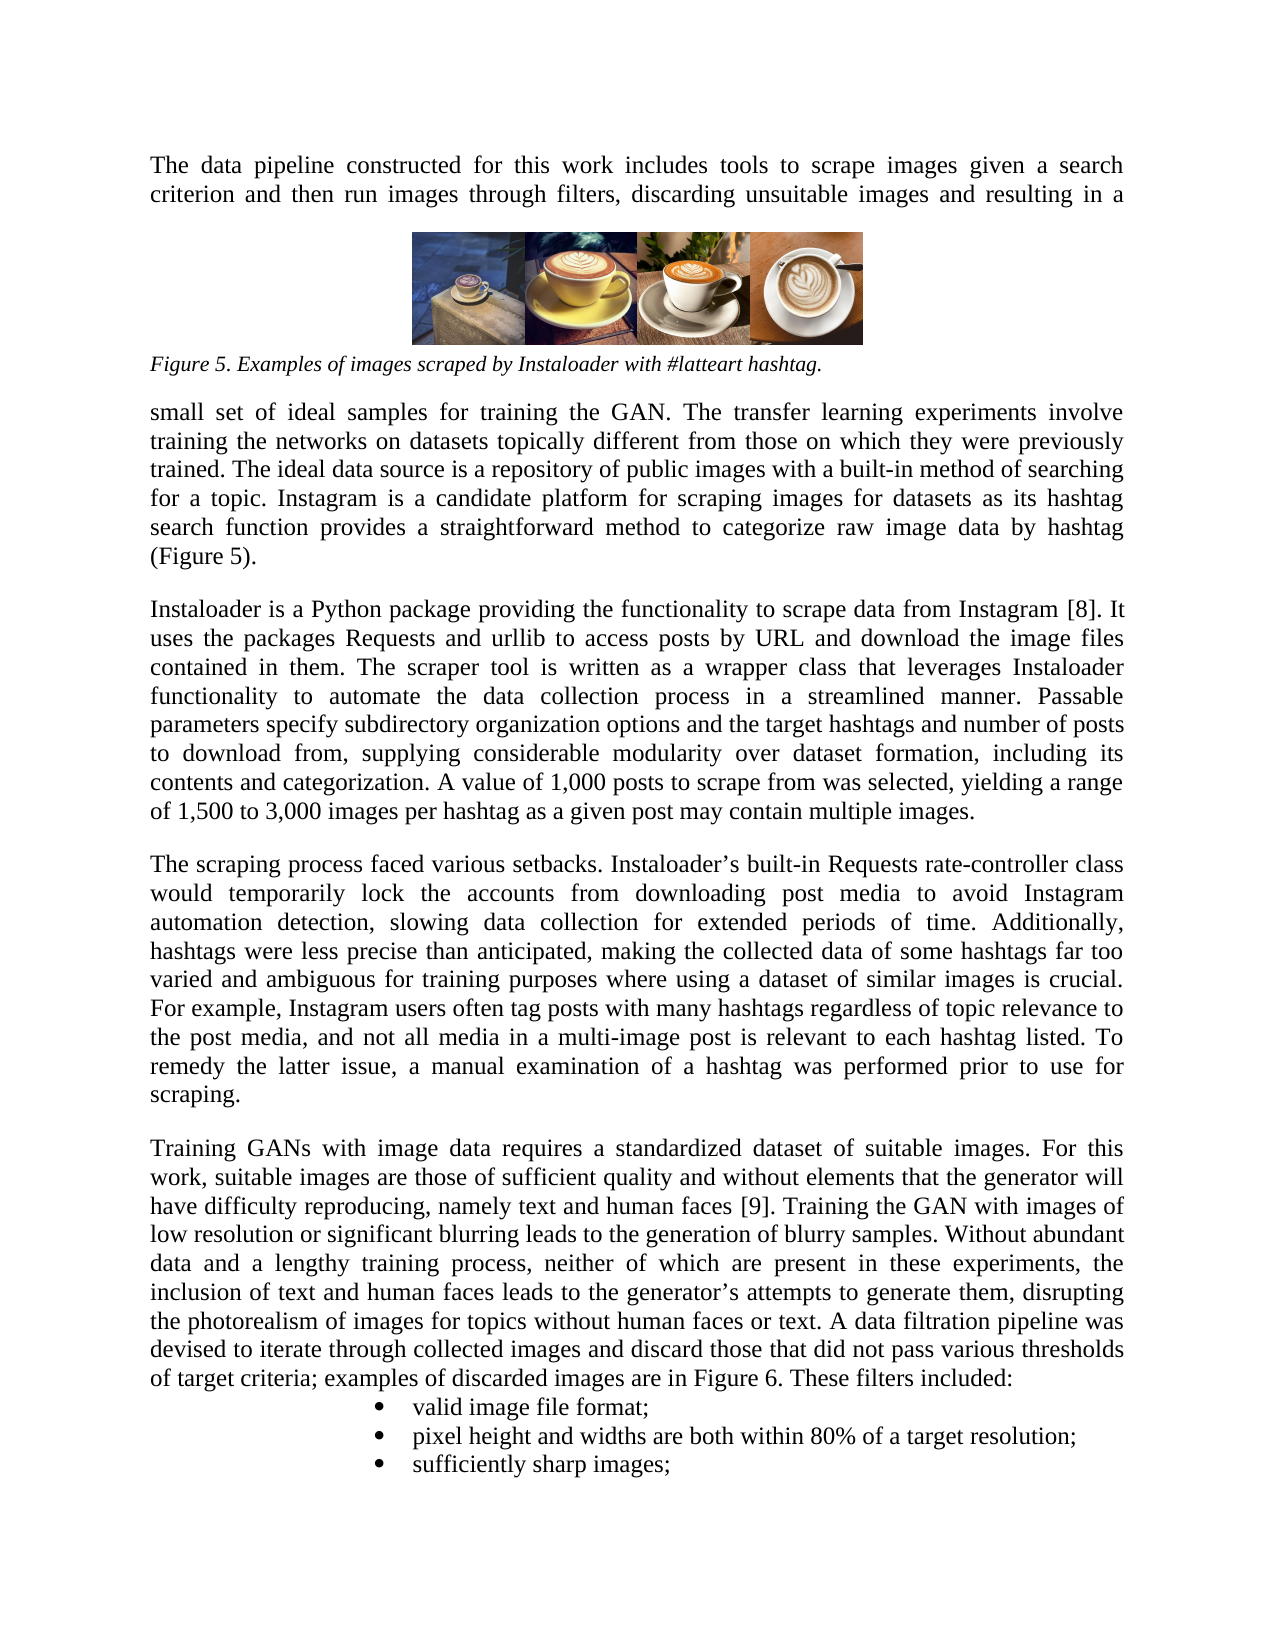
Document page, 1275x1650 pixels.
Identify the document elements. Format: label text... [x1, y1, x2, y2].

text Training GANs with image data requires a standardized dataset of suitable images. For this work, suitable images are those of sufficient quality and without elements that the generator will have difficulty reproducing, namely text and human faces . Training the GAN with images of low resolution or significant blurring leads to the generation of blurry samples. Without abundant data and a lengthy training process, neither of which are present in these experiments, the inclusion of text and human faces leads to the generator’s attempts to generate them, disrupting the photorealism of images for topics without human faces or text. A data filtration pipeline was devised to iterate through collected images and discard those that did not pass various thresholds of target criteria; examples of discarded images are in Figure 6. These filters included: [150, 1133, 1125, 1392]
text The data pipeline constructed for this work includes tools to scrape images given a search criterion and then run images through filters, discarding unsuitable images and resulting in a small set of ideal samples for training the GAN. The transfer learning experiments involve training the networks on datasets topically different from those on which they were previously trained. The ideal data source is a repository of public images with a built-in method of searching for a topic. Instagram is a candidate platform for scraping images for datasets as its hashtag search function provides a straightforward method to categorize raw image data by hashtag (Figure 5). [150, 397, 1125, 569]
list valid image file format; [375, 1392, 1125, 1421]
text Instaloader is a Python package providing the functionality to scrape data from Instagram . It uses the packages Requests and urllib to access posts by URL and download the image files contained in them. The scraper tool is written as a wrapper class that leverages Instaloader functionality to automate the data collection process in a streamlined manner. Passable parameters specify subdirectory organization options and the target hashtags and number of posts to download from, supplying considerable modularity over dataset formation, including its contents and categorization. A value of 1,000 posts to scrape from was selected, yielding a range of 1,500 to 3,000 images per hashtag as a given post may contain multiple images. [150, 594, 1125, 824]
list sufficiently sharp images; [375, 1449, 1125, 1478]
picture [412, 232, 863, 345]
list pixel height and widths are both within 80% of a target resolution; [375, 1421, 1125, 1449]
text The scraping process faced various setbacks. Instaloader’s built-in Requests rate-controller class would temporarily lock the accounts from downloading post media to avoid Instagram automation detection, slowing data collection for extended periods of time. Additionally, hashtags were less precise than anticipated, making the collected data of some hashtags far too varied and ambiguous for training purposes where using a dataset of similar images is crucial. For example, Instagram users often tag posts with many hashtags regardless of topic relevance to the post media, and not all media in a multi-image post is relevant to each hashtag listed. To remedy the latter issue, a manual examination of a hashtag was performed prior to use for scraping. [150, 849, 1125, 1108]
